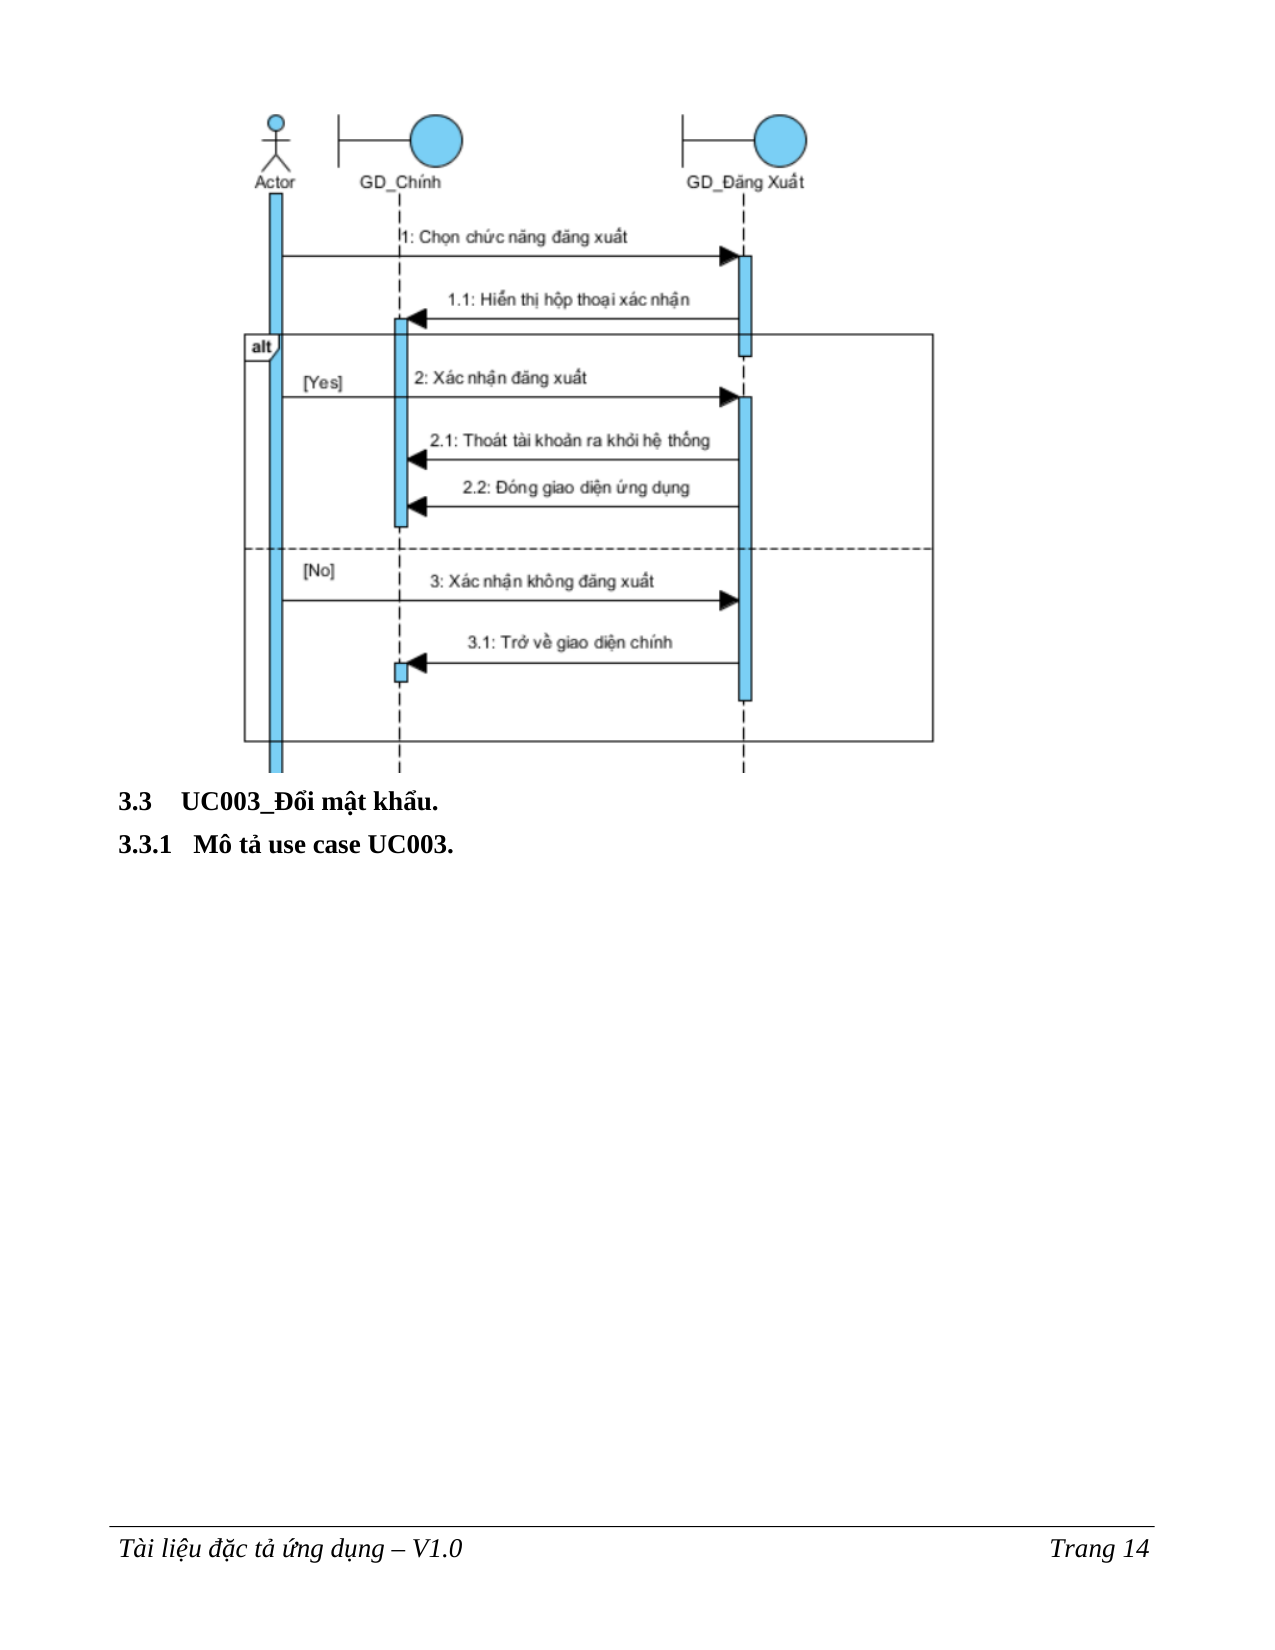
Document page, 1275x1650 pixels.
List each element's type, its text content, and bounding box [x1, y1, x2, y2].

subtitle Mô tả use case UC003. [118, 828, 1186, 860]
picture [230, 88, 1002, 773]
subtitle UC003_Đổi mật khẩu. [118, 785, 1186, 816]
